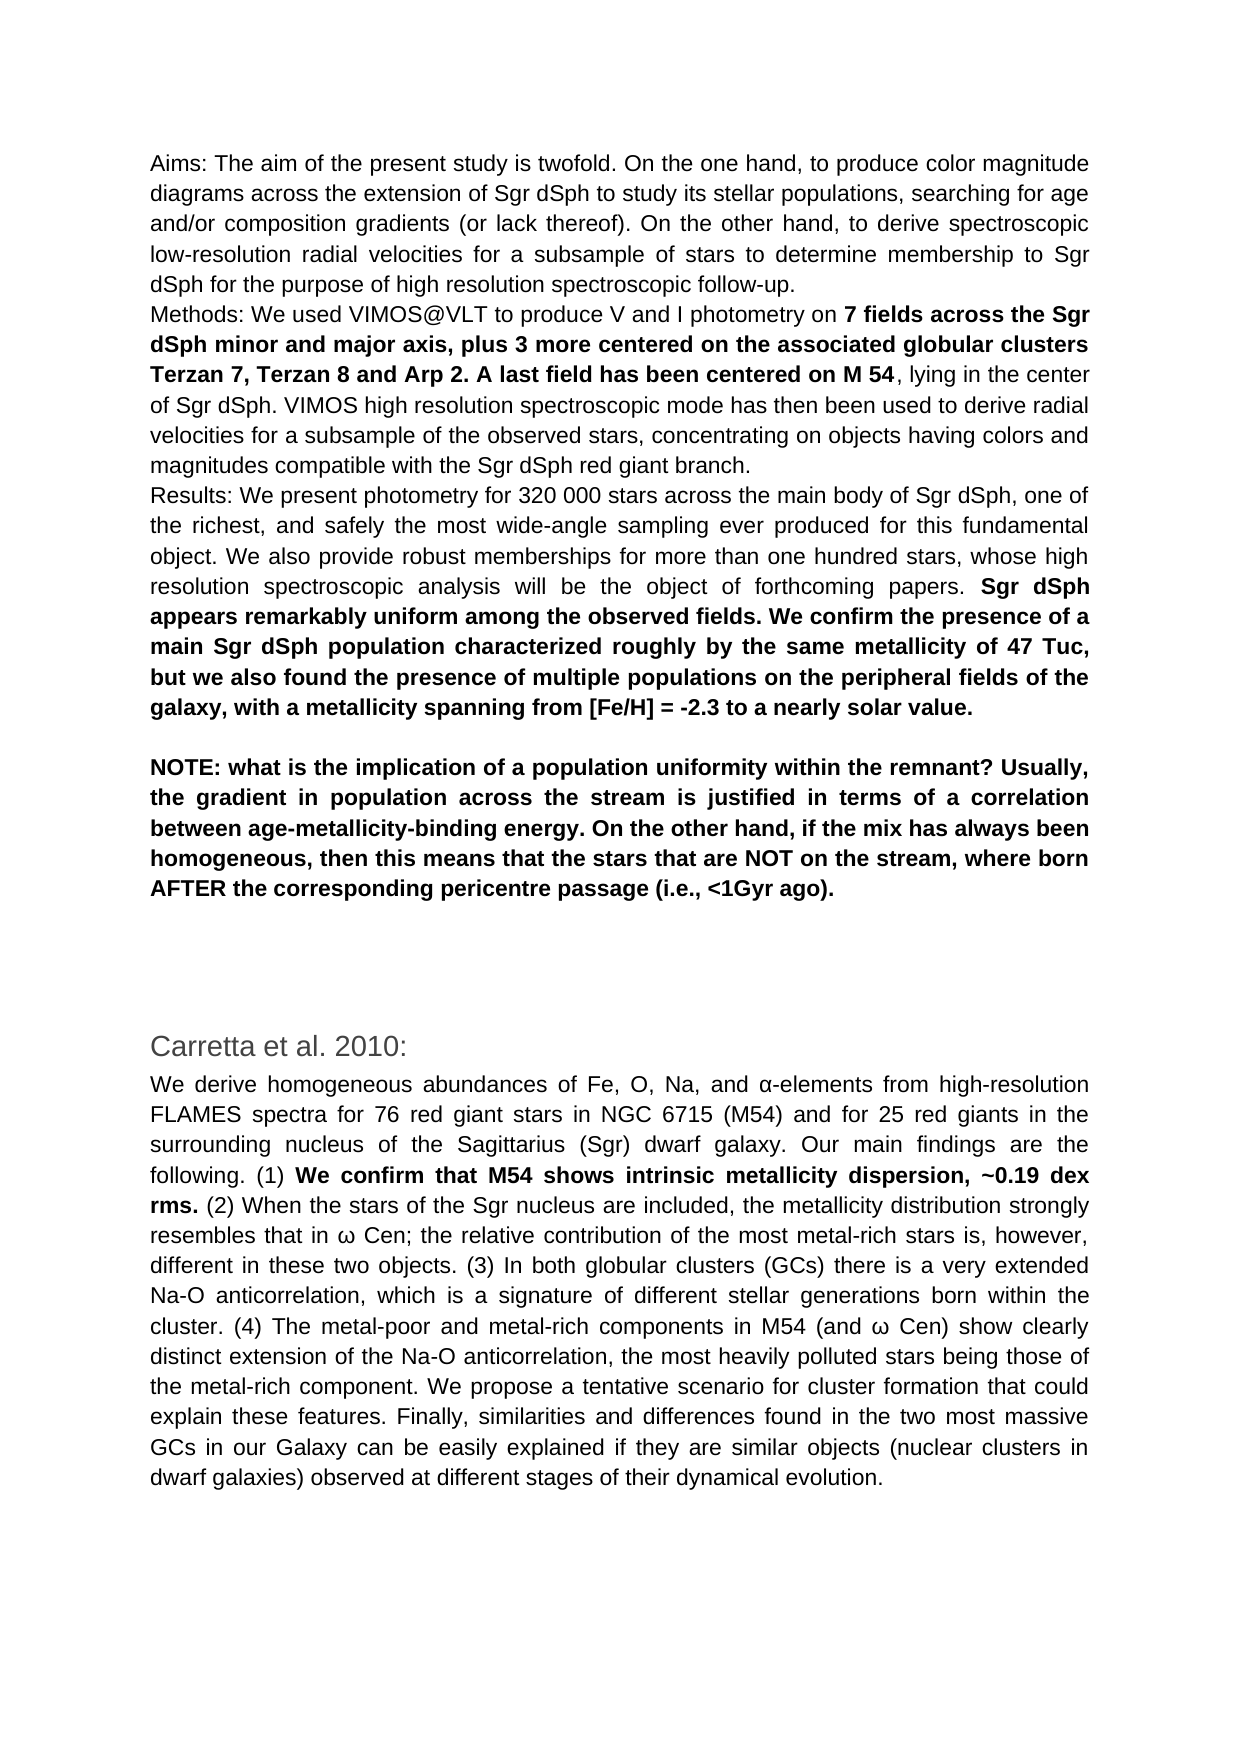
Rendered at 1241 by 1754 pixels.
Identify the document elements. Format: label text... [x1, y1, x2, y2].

text Aims: The aim of the present study is twofold. On the one hand, to produce color magnitude diagrams across the extension of Sgr dSph to study its stellar populations, searching for age and/or composition gradients (or lack thereof). On the other hand, to derive spectroscopic low-resolution radial velocities for a subsample of stars to determine membership to Sgr dSph for the purpose of high resolution spectroscopic follow-up. [150, 150, 1090, 297]
text We derive homogeneous abundances of Fe, O, Na, and α-elements from high-resolution FLAMES spectra for 76 red giant stars in NGC 6715 (M54) and for 25 red giants in the surrounding nucleus of the Sagittarius (Sgr) dwarf galaxy. Our main findings are the following. (1) We confirm that M54 shows intrinsic metallicity dispersion, ~0.19 dex rms. (2) When the stars of the Sgr nucleus are included, the metallicity distribution strongly resembles that in ω Cen; the relative contribution of the most metal-rich stars is, however, different in these two objects. (3) In both globular clusters (GCs) there is a very extended Na-O anticorrelation, which is a signature of different stellar generations born within the cluster. (4) The metal-poor and metal-rich components in M54 (and ω Cen) show clearly distinct extension of the Na-O anticorrelation, the most heavily polluted stars being those of the metal-rich component. We propose a tentative scenario for cluster formation that could explain these features. Finally, similarities and differences found in the two most massive GCs in our Galaxy can be easily explained if they are similar objects (nuclear clusters in dwarf galaxies) observed at different stages of their dynamical evolution. [150, 1071, 1090, 1490]
text Methods: We used VIMOS@VLT to produce V and I photometry on 7 fields across the Sgr dSph minor and major axis, plus 3 more centered on the associated globular clusters Terzan 7, Terzan 8 and Arp 2. A last field has been centered on M 54, lying in the center of Sgr dSph. VIMOS high resolution spectroscopic mode has then been used to derive radial velocities for a subsample of the observed stars, concentrating on objects having colors and magnitudes compatible with the Sgr dSph red giant branch. [150, 301, 1090, 478]
text NOTE: what is the implication of a population uniformity within the remnant? Usually, the gradient in population across the stream is justified in terms of a correlation between age-metallicity-binding energy. On the other hand, if the mix has always been homogeneous, then this means that the stars that are NOT on the stream, where born AFTER the corresponding pericentre passage (i.e., <1Gyr ago). [150, 754, 1090, 901]
subtitle Carretta et al. 2010: [150, 1029, 1090, 1063]
text Results: We present photometry for 320 000 stars across the main body of Sgr dSph, one of the richest, and safely the most wide-angle sampling ever produced for this fundamental object. We also provide robust memberships for more than one hundred stars, whose high resolution spectroscopic analysis will be the object of forthcoming papers. Sgr dSph appears remarkably uniform among the observed fields. We confirm the presence of a main Sgr dSph population characterized roughly by the same metallicity of 47 Tuc, but we also found the presence of multiple populations on the peripheral fields of the galaxy, with a metallicity spanning from [Fe/H] = -2.3 to a nearly solar value. [150, 482, 1090, 720]
